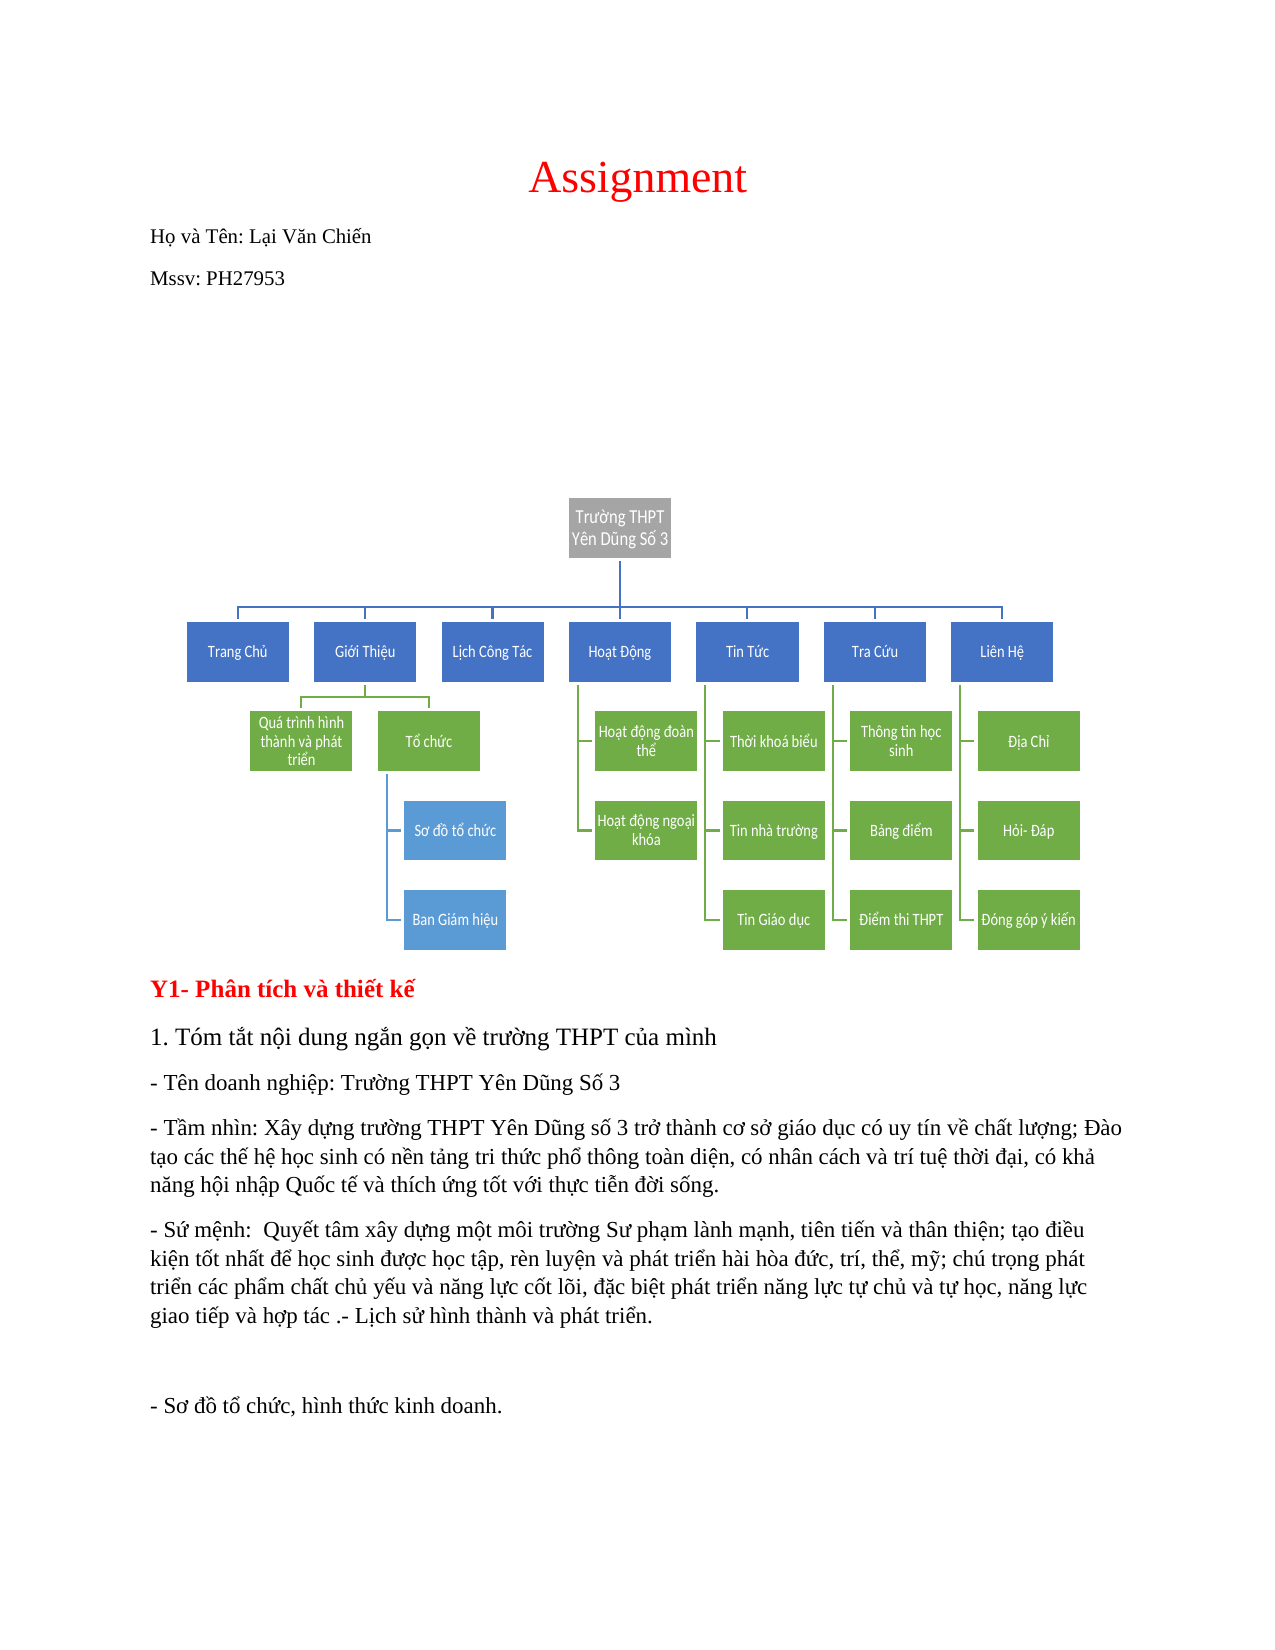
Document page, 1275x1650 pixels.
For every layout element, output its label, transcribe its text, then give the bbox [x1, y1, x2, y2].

text - Sứ mệnh: Quyết tâm xây dựng một môi trường Sư phạm lành mạnh, tiên tiến và thân thiện; tạo điều kiện tốt nhất để học sinh được học tập, rèn luyện và phát triển hài hòa đức, trí, thể, mỹ; chú trọng phát triển các phẩm chất chủ yếu và năng lực cốt lõi, đặc biệt phát triển năng lực tự chủ và tự học, năng lực giao tiếp và hợp tác .- Lịch sử hình thành và phát triển. [150, 1216, 1125, 1328]
text - Tên doanh nghiệp: Trường THPT Yên Dũng Số 3 [150, 1069, 1125, 1096]
text Y1- Phân tích và thiết kế [150, 974, 1125, 1003]
text Assignment [150, 150, 1125, 203]
text 1. Tóm tắt nội dung ngắn gọn về trường THPT của mình [150, 1022, 1125, 1050]
text Họ và Tên: Lại Văn Chiến [150, 223, 1125, 248]
text - Tầm nhìn: Xây dựng trường THPT Yên Dũng số 3 trở thành cơ sở giáo dục có uy tín về chất lượng; Đào tạo các thế hệ học sinh có nền tảng tri thức phổ thông toàn diện, có nhân cách và trí tuệ thời đại, có khả năng hội nhập Quốc tế và thích ứng tốt với thực tiễn đời sống. [150, 1114, 1125, 1198]
text Mssv: PH27953 [150, 266, 1125, 290]
text - Sơ đồ tổ chức, hình thức kinh doanh. [150, 1392, 1125, 1418]
